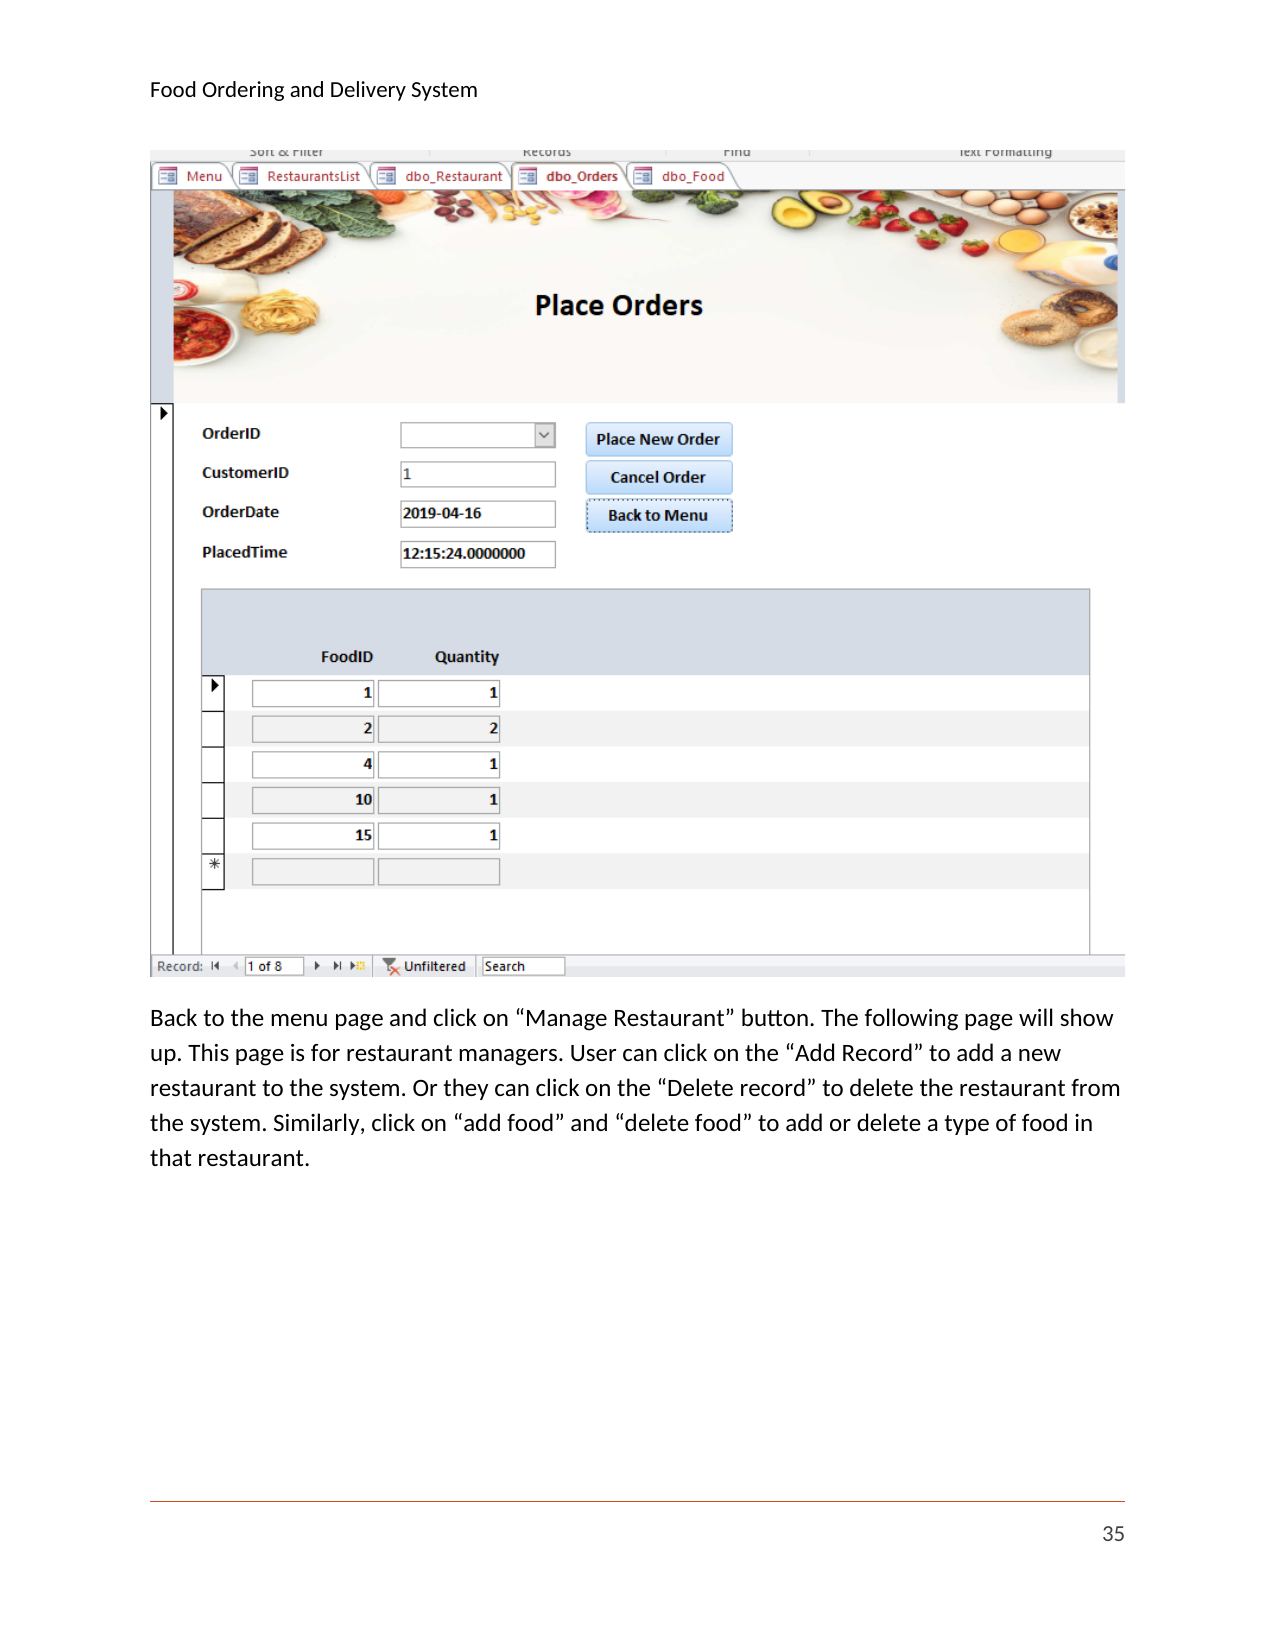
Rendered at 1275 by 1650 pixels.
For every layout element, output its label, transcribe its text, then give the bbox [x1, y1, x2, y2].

text Back to the menu page and click on “Manage Restaurant” button. The following page will show up. This page is for restaurant managers. User can click on the “Add Record” to add a new restaurant to the system. Or they can click on the “Delete record” to delete the restaurant from the system. Similarly, click on “add food” and “delete food” to add or delete a type of food in that restaurant. [150, 1002, 1125, 1172]
picture [150, 150, 1125, 977]
